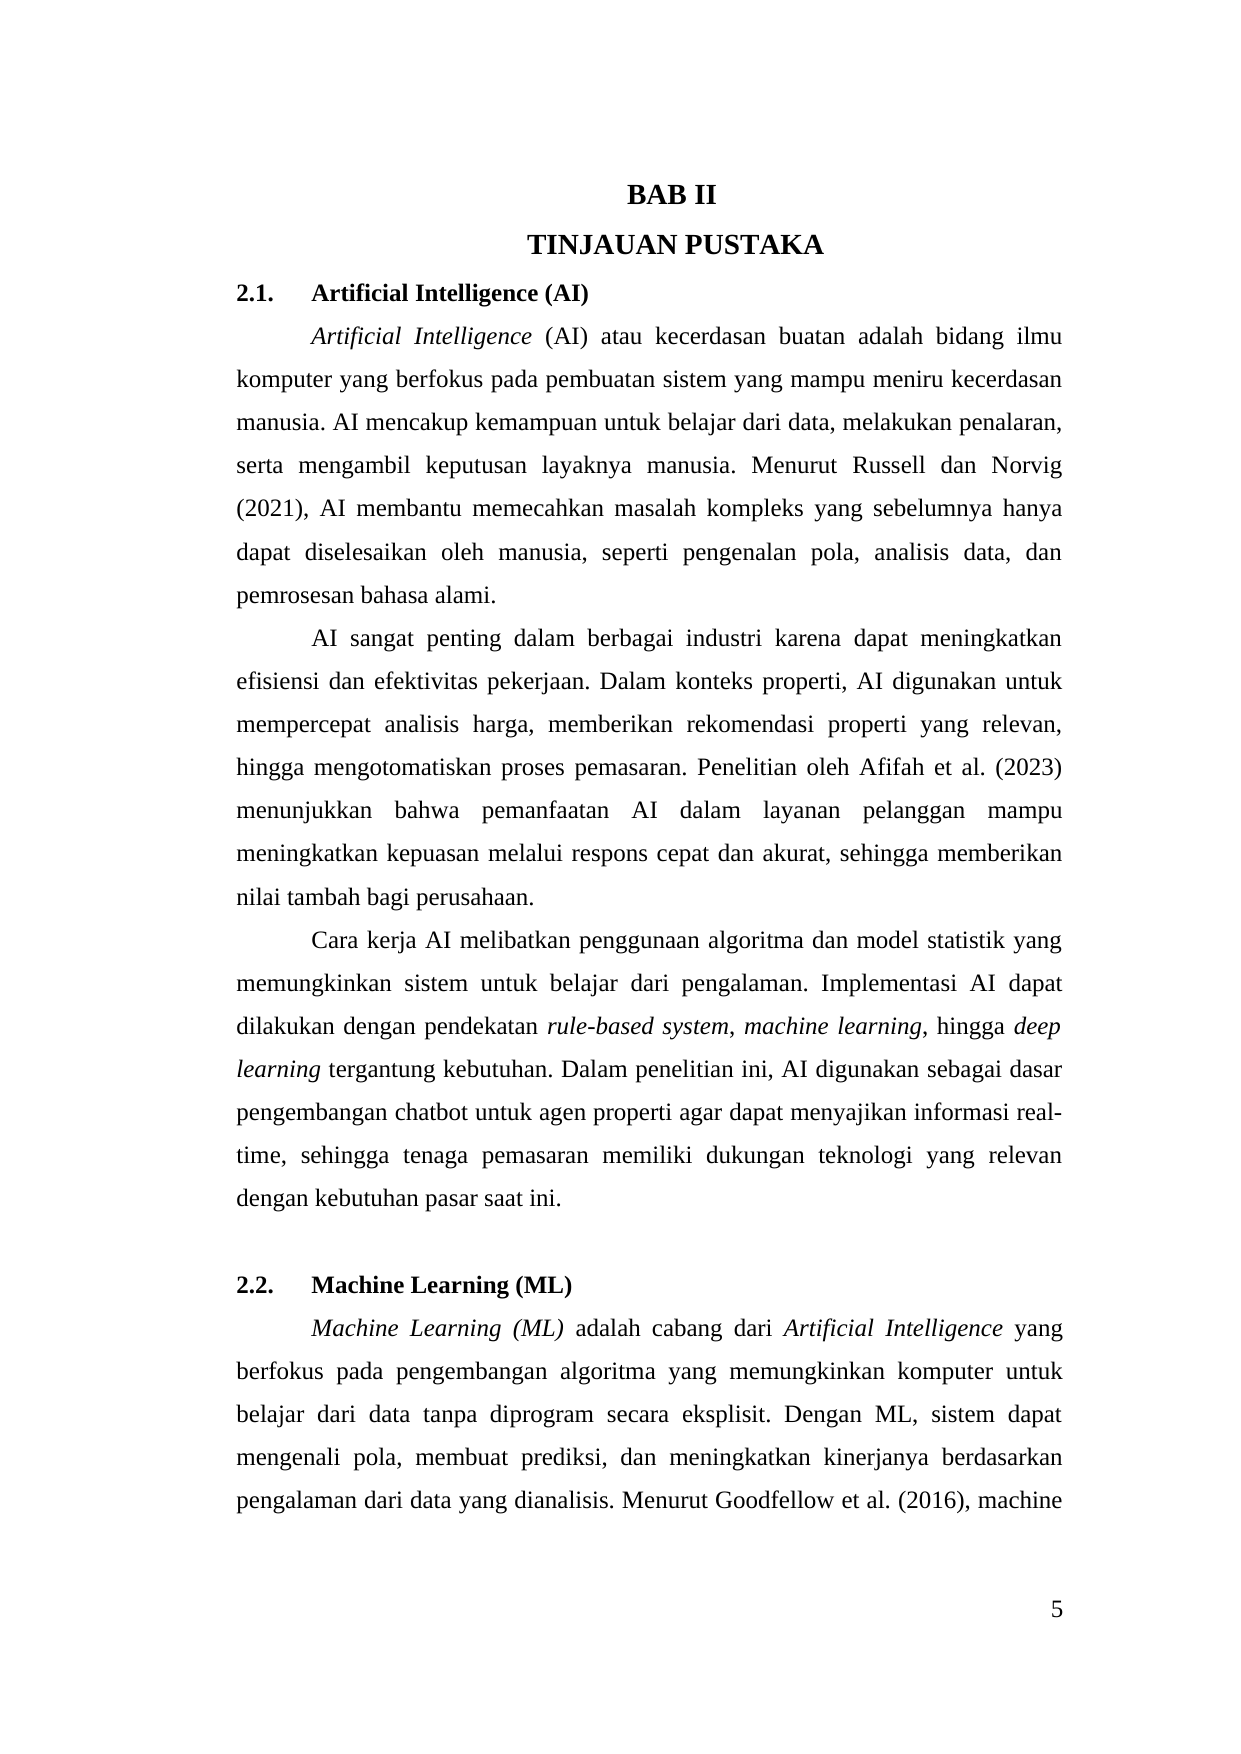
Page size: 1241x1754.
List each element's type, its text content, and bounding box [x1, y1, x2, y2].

text AI sangat penting dalam berbagai industri karena dapat meningkatkan efisiensi dan efektivitas pekerjaan. Dalam konteks properti, AI digunakan untuk mempercepat analisis harga, memberikan rekomendasi properti yang relevan, hingga mengotomatiskan proses pemasaran. Penelitian oleh Afifah et al. (2023) menunjukkan bahwa pemanfaatan AI dalam layanan pelanggan mampu meningkatkan kepuasan melalui respons cepat dan akurat, sehingga memberikan nilai tambah bagi perusahaan. [236, 623, 1063, 910]
subtitle BAB II TINJAUAN PUSTAKA [243, 177, 1063, 261]
list Artificial Intelligence (AI) [236, 278, 1063, 307]
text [236, 1313, 1063, 1514]
text Cara kerja AI melibatkan penggunaan algoritma dan model statistik yang memungkinkan sistem untuk belajar dari pengalaman. Implementasi AI dapat dilakukan dengan pendekatan rule-based system, machine learning, hingga deep learning tergantung kebutuhan. Dalam penelitian ini, AI digunakan sebagai dasar pengembangan chatbot untuk agen properti agar dapat menyajikan informasi real-time, sehingga tenaga pemasaran memiliki dukungan teknologi yang relevan dengan kebutuhan pasar saat ini. [236, 925, 1063, 1212]
text Artificial Intelligence (AI) atau kecerdasan buatan adalah bidang ilmu komputer yang berfokus pada pembuatan sistem yang mampu meniru kecerdasan manusia. AI mencakup kemampuan untuk belajar dari data, melakukan penalaran, serta mengambil keputusan layaknya manusia. Menurut Russell dan Norvig (2021), AI membantu memecahkan masalah kompleks yang sebelumnya hanya dapat diselesaikan oleh manusia, seperti pengenalan pola, analisis data, dan pemrosesan bahasa alami. [236, 321, 1063, 608]
list Machine Learning (ML) [236, 1270, 1063, 1298]
